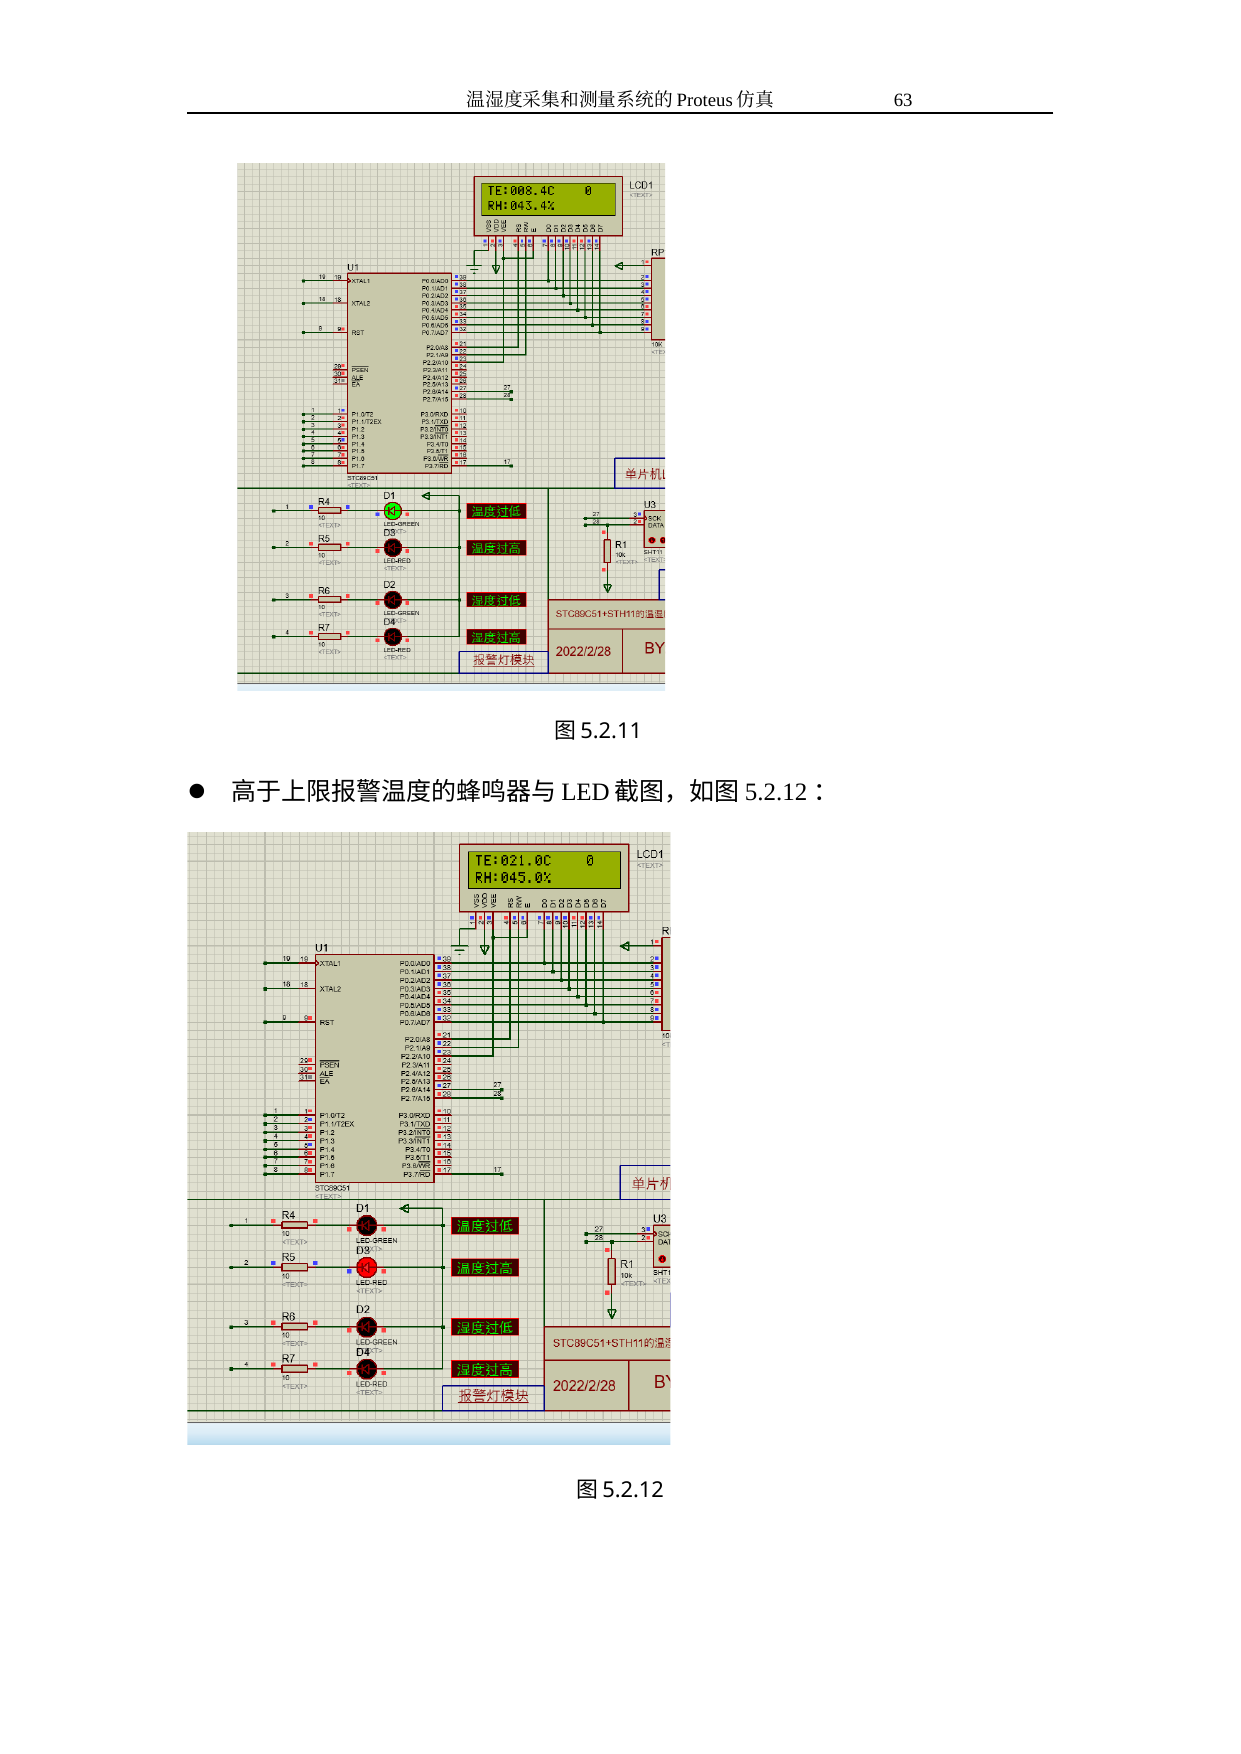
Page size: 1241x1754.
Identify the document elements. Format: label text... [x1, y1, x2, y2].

list 高于上限报警温度的蜂鸣器与LED截图，如图5.2.12 ： [187, 756, 1053, 823]
picture [187, 832, 671, 1445]
picture [237, 163, 666, 691]
